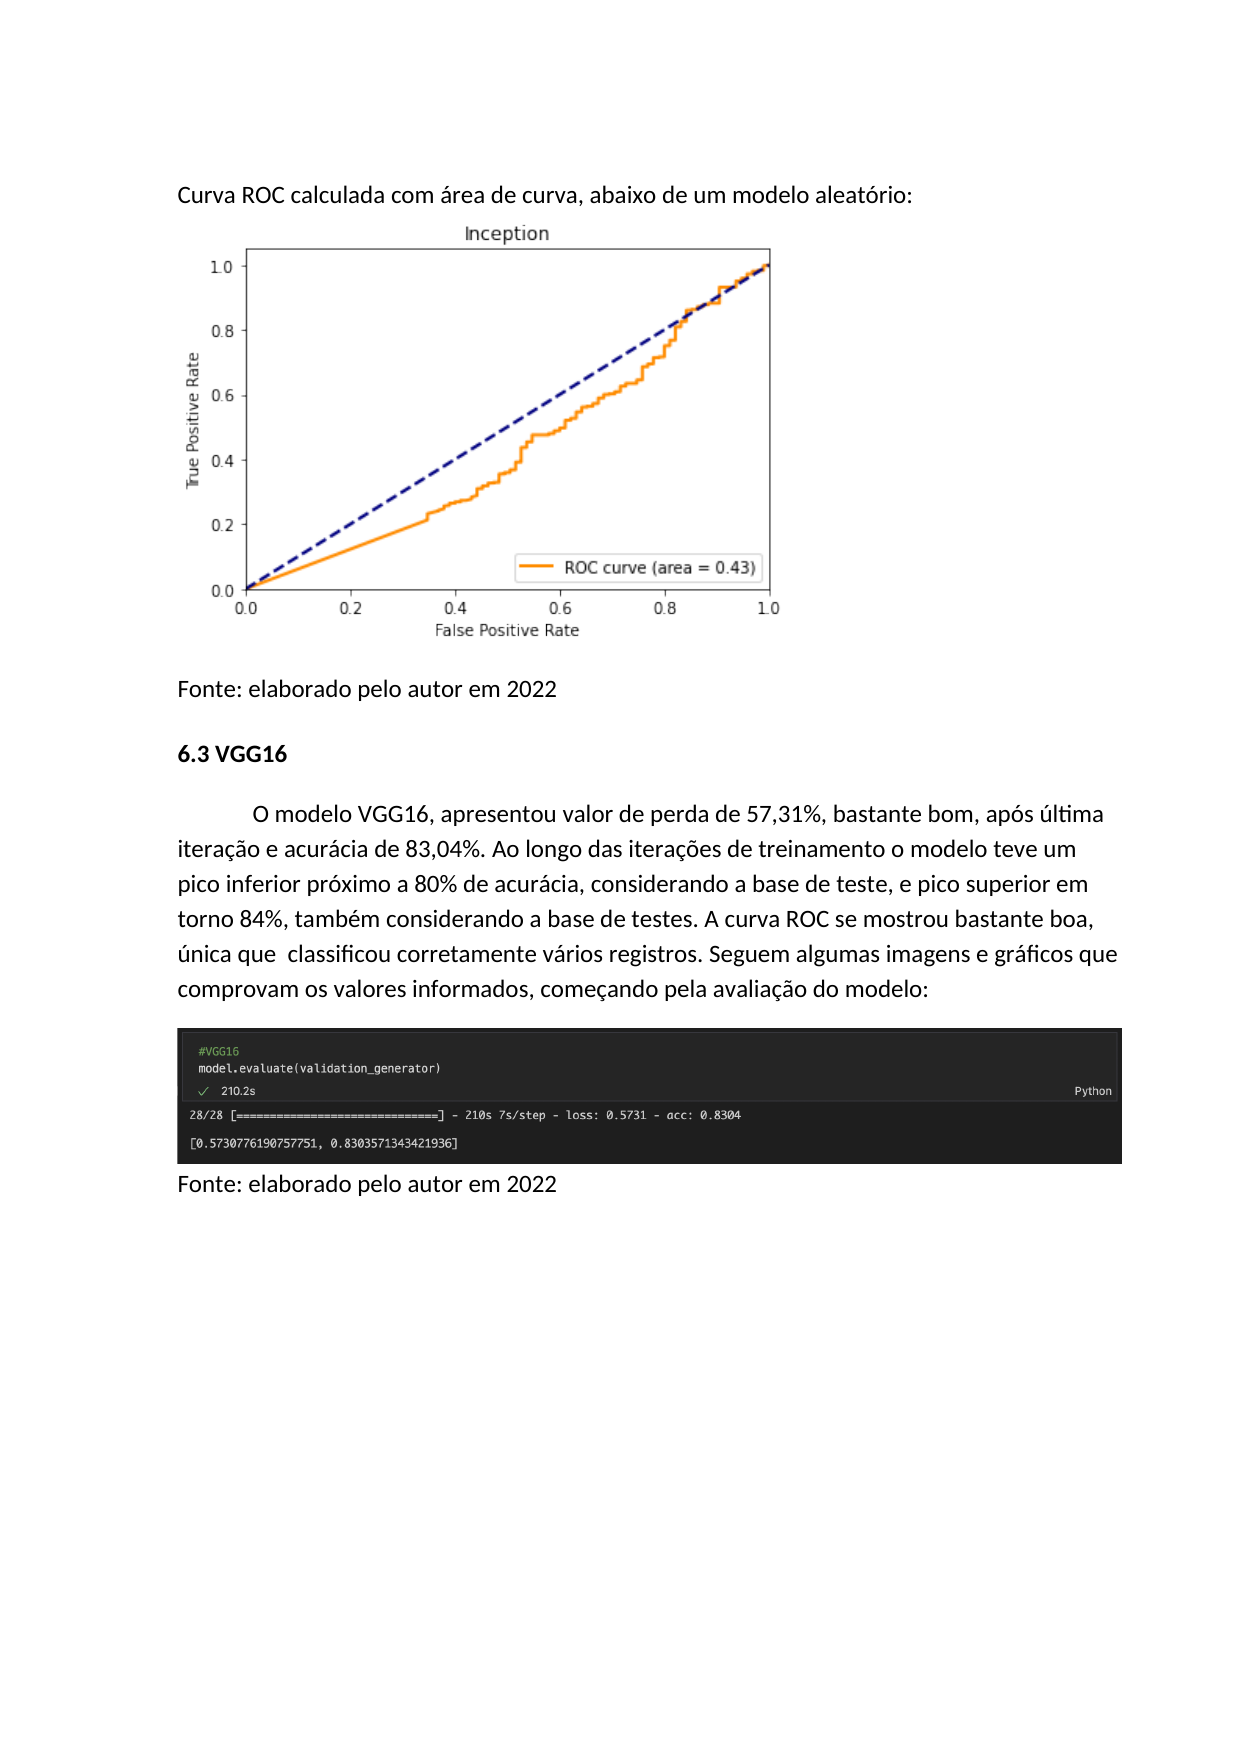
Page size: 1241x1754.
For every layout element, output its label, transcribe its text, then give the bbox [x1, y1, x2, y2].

text O modelo VGG16, apresentou valor de perda de 57,31%, bastante bom, após última iteração e acurácia de 83,04%. Ao longo das iterações de treinamento o modelo teve um pico inferior próximo a 80% de acurácia, considerando a base de teste, e pico superior em torno 84%, também considerando a base de testes. A curva ROC se mostrou bastante boa, única que classificou corretamente vários registros. Seguem algumas imagens e gráficos que comprovam os valores informados, começando pela avaliação do modelo: [177, 798, 1122, 1003]
picture [177, 214, 793, 649]
picture [177, 1028, 1122, 1164]
text Fonte: elaborado pelo autor em 2022 [177, 674, 1122, 704]
subtitle 6.3 VGG16 [177, 738, 1122, 768]
text Fonte: elaborado pelo autor em 2022 [177, 1164, 1122, 1199]
